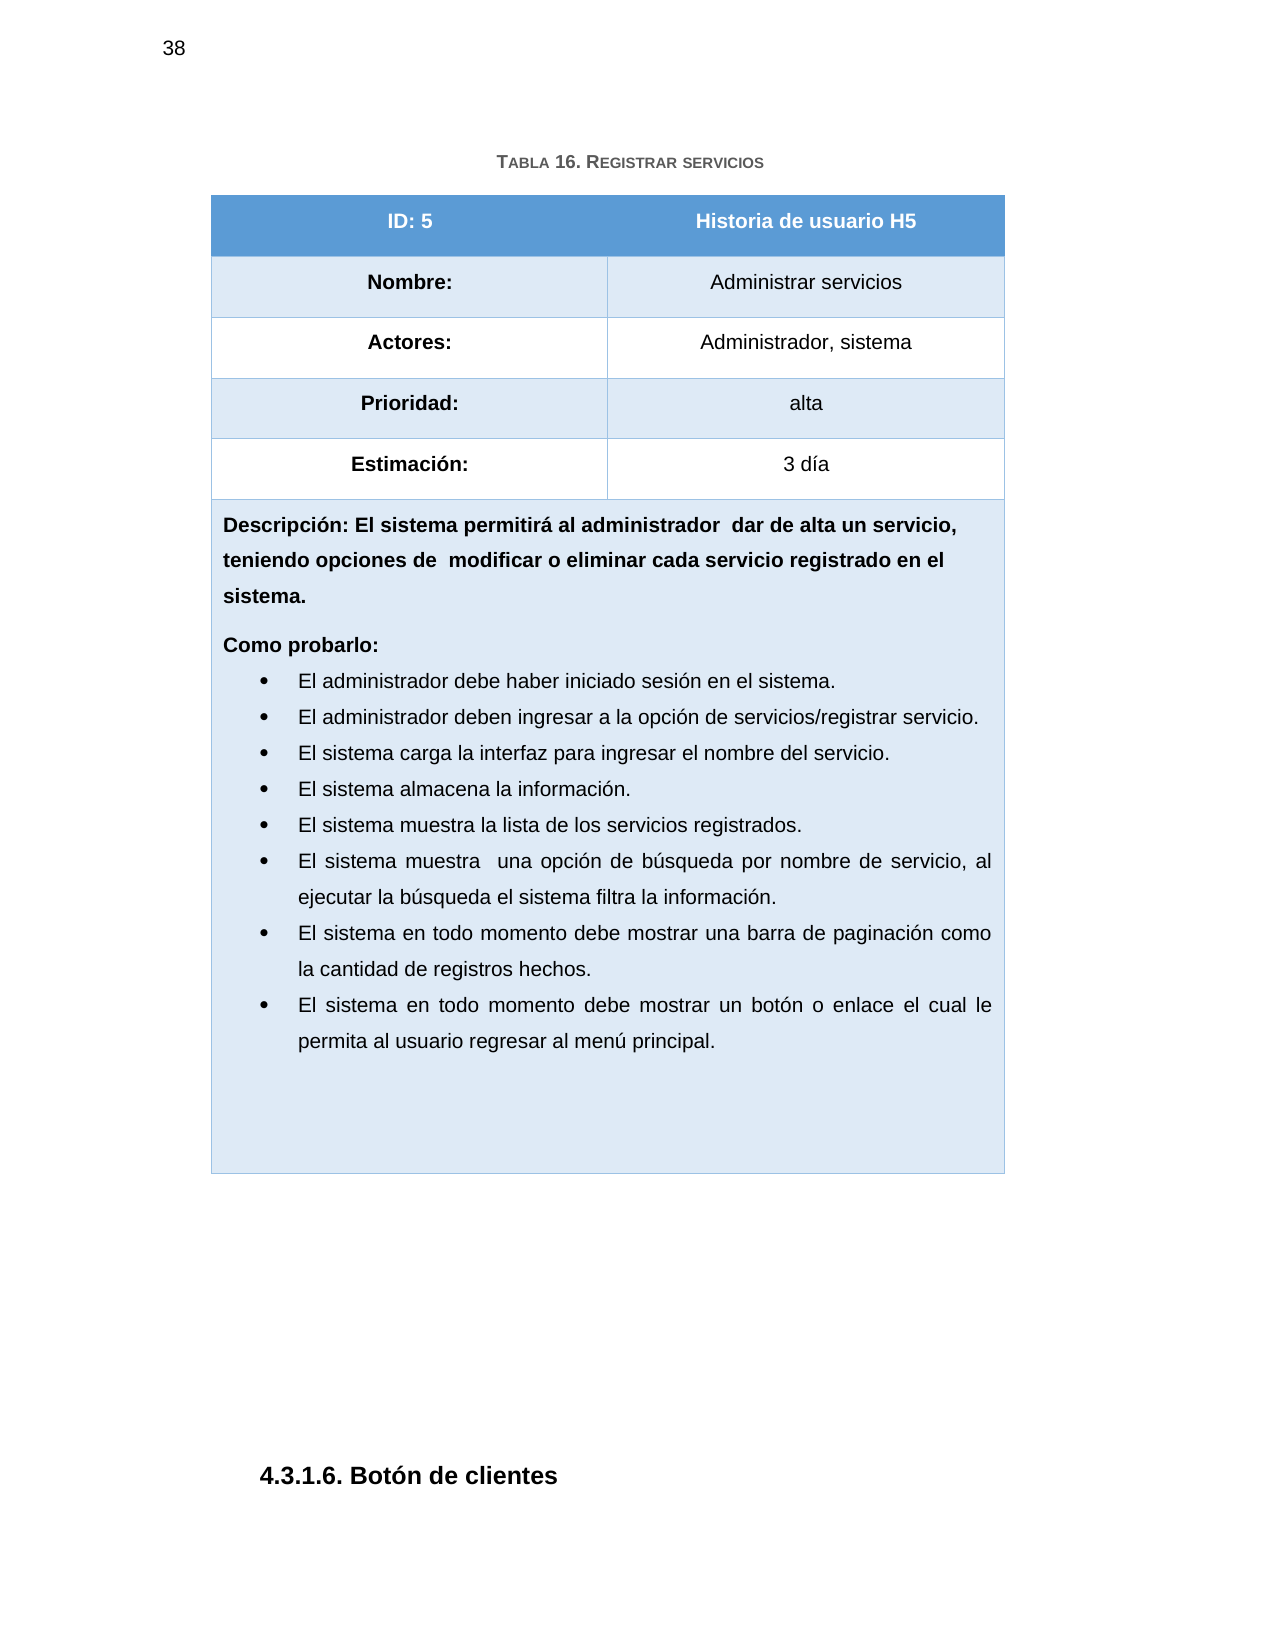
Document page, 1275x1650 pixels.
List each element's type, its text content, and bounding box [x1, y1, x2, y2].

text Tabla 16. Registrar servicios [118, 150, 1098, 172]
table_cell Estimación: [212, 439, 607, 499]
table_header Historia de usuario H5 [608, 196, 1004, 256]
table_cell Nombre: [212, 257, 607, 317]
table_cell Administrar servicios [608, 257, 1004, 317]
table_cell alta [608, 379, 1004, 438]
subtitle 4.3.1.6. Botón de clientes [118, 1461, 1098, 1490]
table_cell Actores: [212, 318, 607, 377]
table_cell Administrador, sistema [608, 318, 1004, 377]
table_cell 3 día [608, 439, 1004, 499]
table_cell Descripción: El sistema permitirá al administrador dar de alta un servicio, teniendo opciones de modificar o eliminar cada servicio registrado en el sistema. Como probarlo: El administrador debe haber iniciado sesión en el sistema. El administrador deben ingresar a la opción de servicios/registrar servicio. El sistema carga la interfaz para ingresar el nombre del servicio. El sistema almacena la información. El sistema muestra la lista de los servicios registrados. El sistema muestra una opción de búsqueda por nombre de servicio, al ejecutar la búsqueda el sistema filtra la información. El sistema en todo momento debe mostrar una barra de paginación como la cantidad de registros hechos. El sistema en todo momento debe mostrar un botón o enlace el cual le permita al usuario regresar al menú principal. [212, 500, 1004, 1173]
table_cell Prioridad: [212, 379, 607, 438]
table_header ID: 5 [212, 196, 607, 256]
